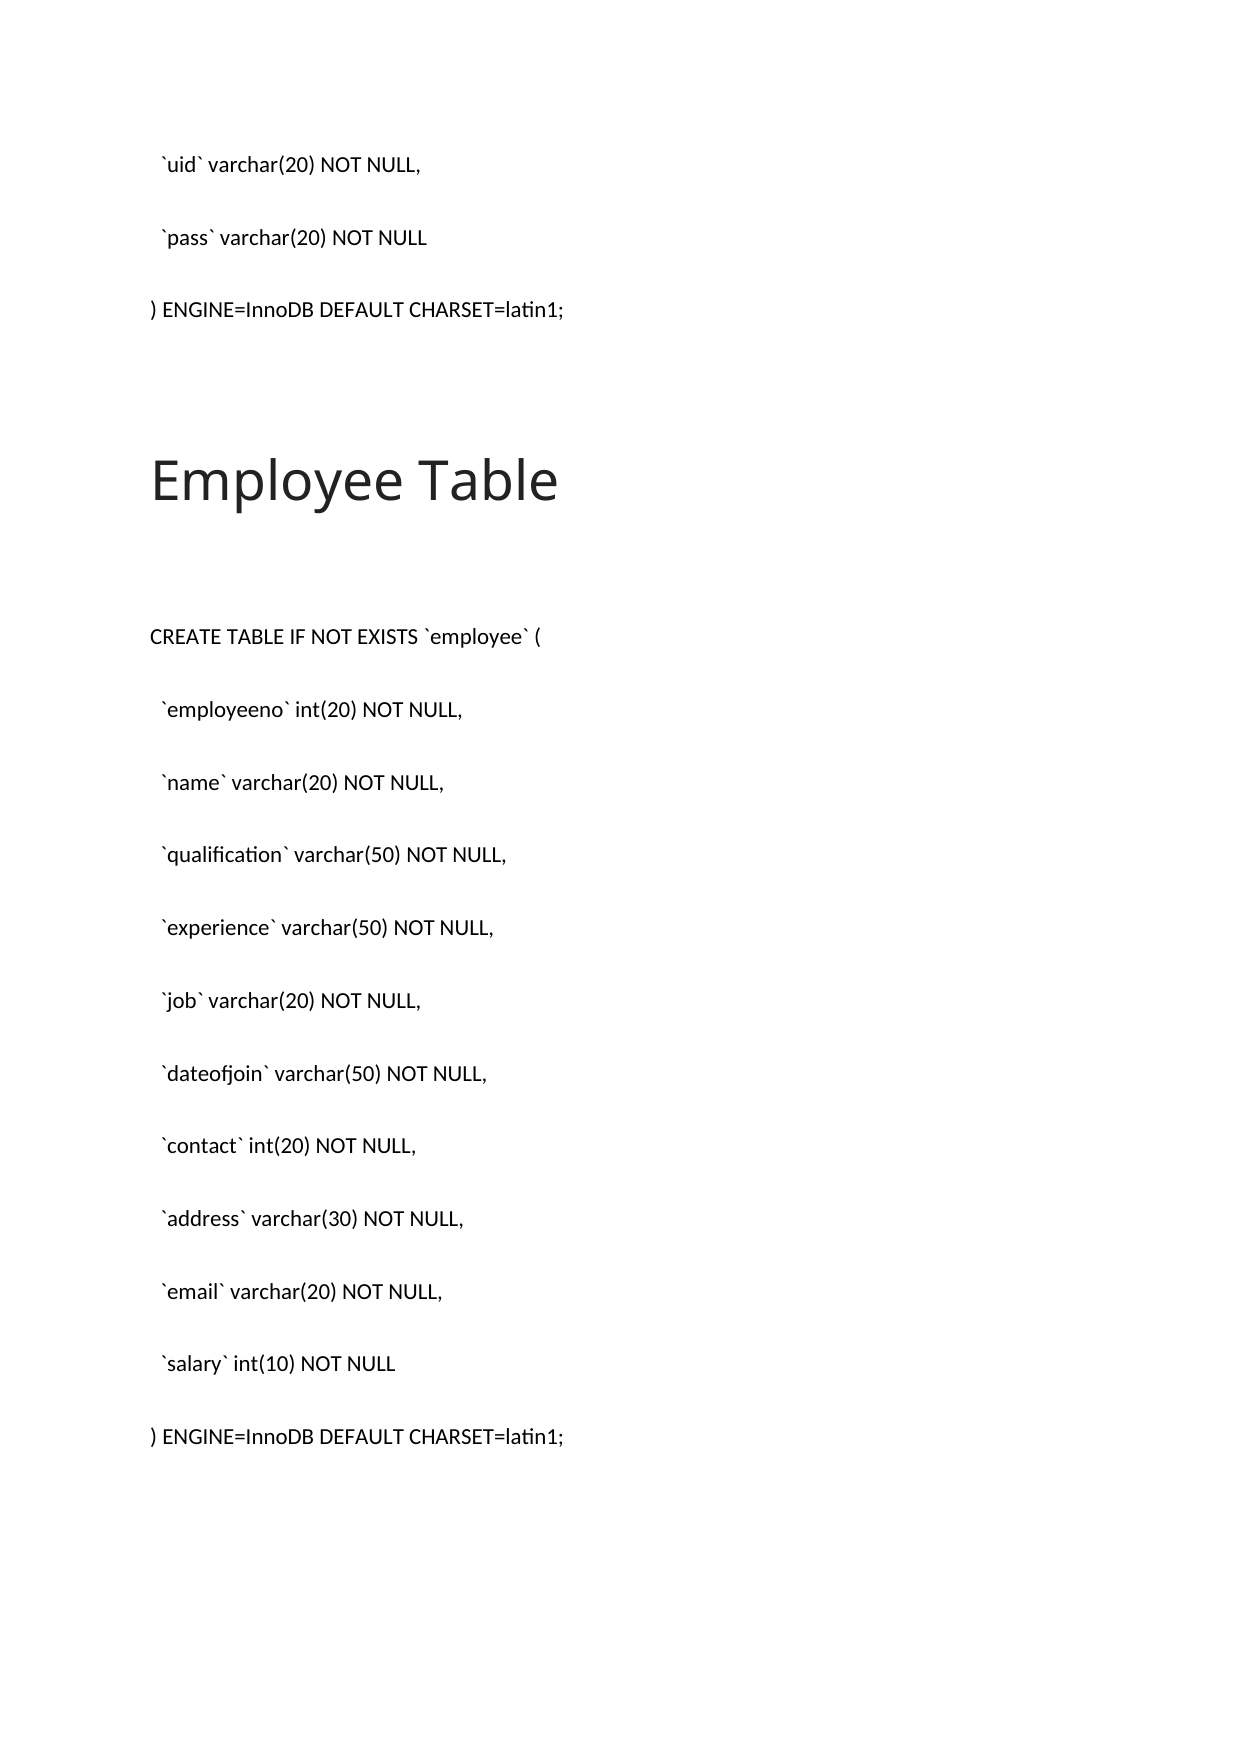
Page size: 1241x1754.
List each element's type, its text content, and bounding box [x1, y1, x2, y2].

text `job` varchar(20) NOT NULL, [150, 986, 1090, 1014]
text ) ENGINE=InnoDB DEFAULT CHARSET=latin1; [150, 295, 1090, 323]
text `address` varchar(30) NOT NULL, [150, 1204, 1090, 1232]
text `employeeno` int(20) NOT NULL, [150, 695, 1090, 723]
text `contact` int(20) NOT NULL, [150, 1131, 1090, 1159]
text `uid` varchar(20) NOT NULL, [150, 150, 1090, 178]
text `pass` varchar(20) NOT NULL [150, 223, 1090, 251]
text ) ENGINE=InnoDB DEFAULT CHARSET=latin1; [150, 1422, 1090, 1450]
text CREATE TABLE IF NOT EXISTS `employee` ( [150, 622, 1090, 651]
text `dateofjoin` varchar(50) NOT NULL, [150, 1059, 1090, 1087]
text `name` varchar(20) NOT NULL, [150, 768, 1090, 796]
text `salary` int(10) NOT NULL [150, 1349, 1090, 1378]
text `qualification` varchar(50) NOT NULL, [150, 841, 1090, 869]
text Employee Table [150, 441, 1090, 516]
text `experience` varchar(50) NOT NULL, [150, 913, 1090, 941]
text `email` varchar(20) NOT NULL, [150, 1277, 1090, 1305]
